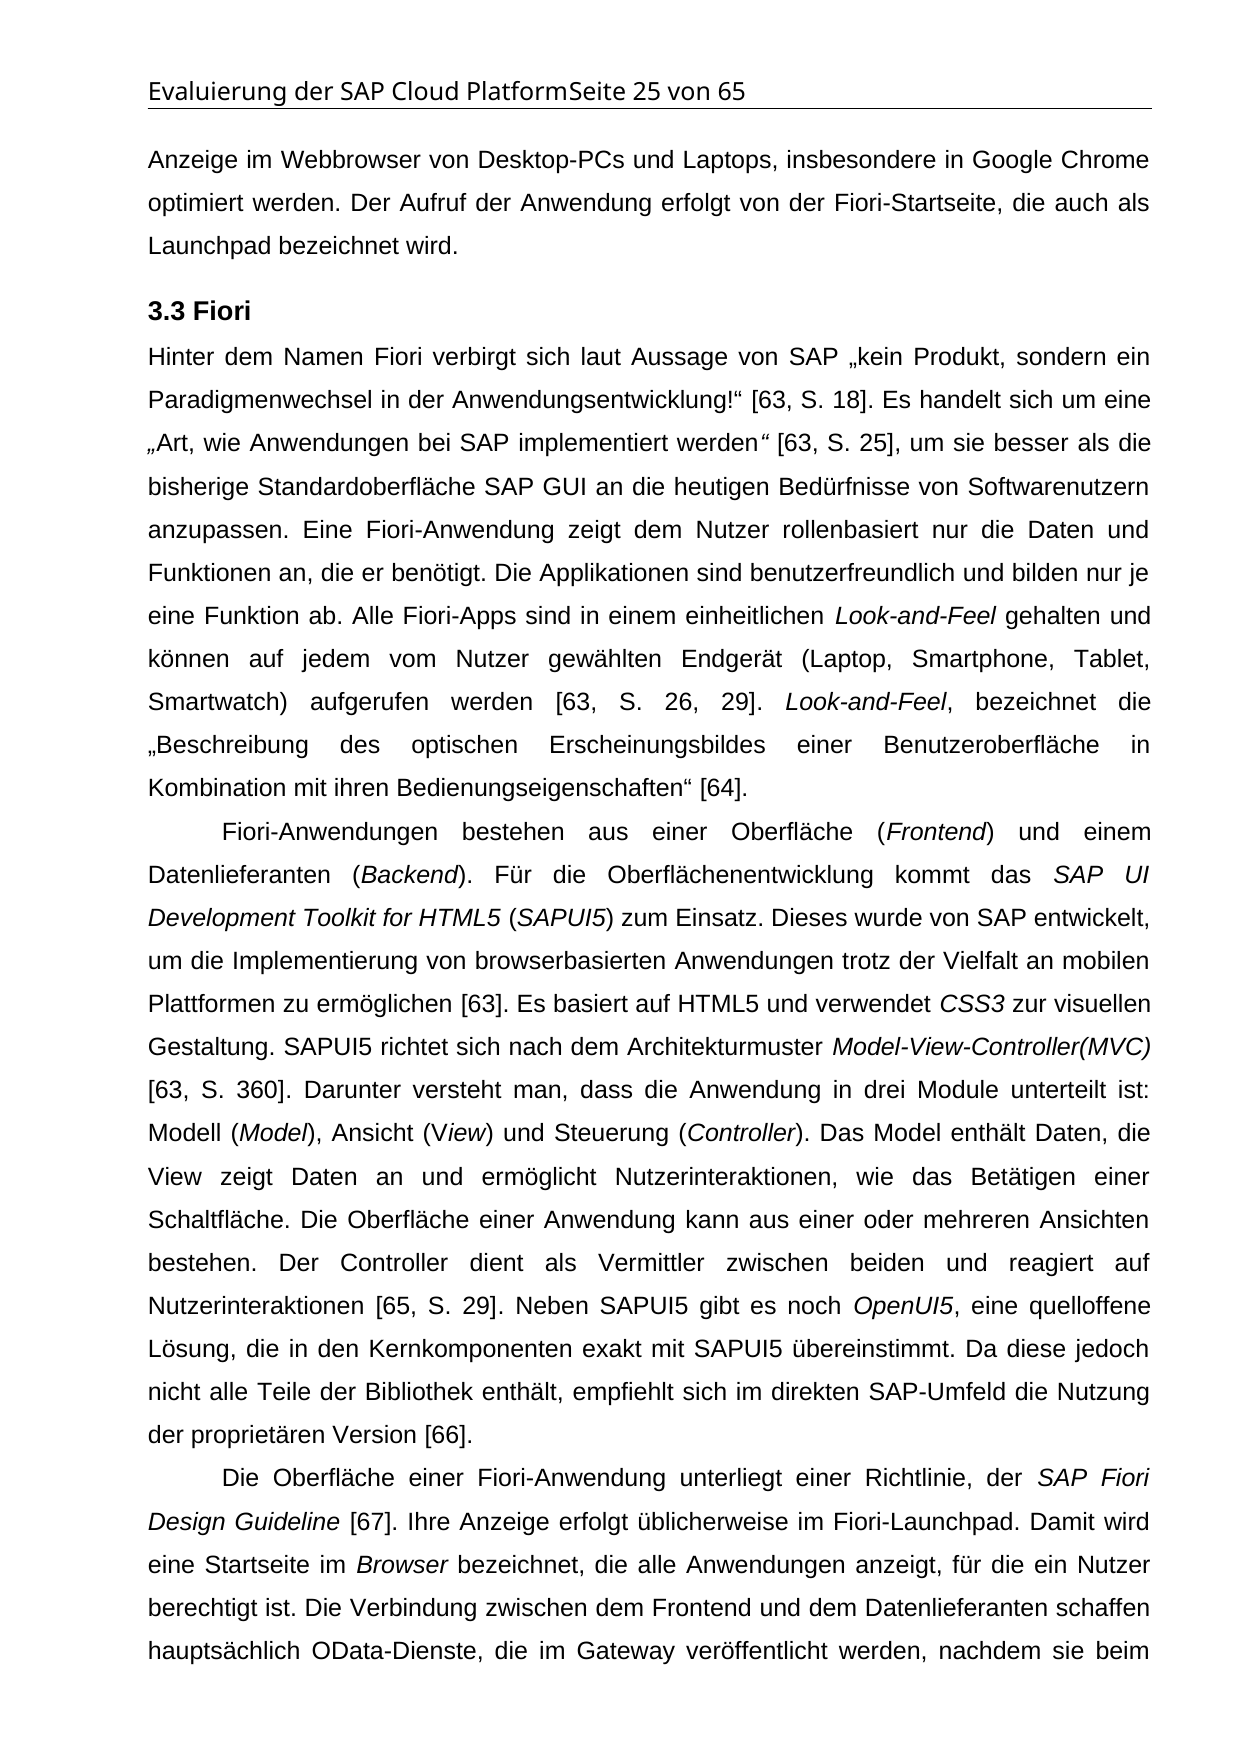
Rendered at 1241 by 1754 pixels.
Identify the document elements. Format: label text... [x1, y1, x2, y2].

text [148, 145, 1152, 260]
subtitle Fiori [148, 295, 1152, 327]
text Hinter dem Namen Fiori verbirgt sich laut Aussage von SAP „kein Produkt, sondern ein Paradigmenwechsel in der Anwendungsentwicklung!“ . Es handelt sich um eine „Art, wie Anwendungen bei SAP implementiert werden“ , um sie besser als die bisherige Standardoberfläche SAP GUI an die heutigen Bedürfnisse von Softwarenutzern anzupassen. Eine Fiori-Anwendung zeigt dem Nutzer rollenbasiert nur die Daten und Funktionen an, die er benötigt. Die Applikationen sind benutzerfreundlich und bilden nur je eine Funktion ab. Alle Fiori-Apps sind in einem einheitlichen Look-and-Feel gehalten und können auf jedem vom Nutzer gewählten Endgerät (Laptop, Smartphone, Tablet, Smartwatch) aufgerufen werden. Look-and-Feel, bezeichnet die „Beschreibung des optischen Erscheinungsbildes einer Benutzeroberfläche in Kombination mit ihren Bedienungseigenschaften“. [148, 342, 1152, 802]
text Fiori-Anwendungen bestehen aus einer Oberfläche (Frontend) und einem Datenlieferanten (Backend). Für die Oberflächenentwicklung kommt das SAP UI Development Toolkit for HTML5 (SAPUI5) zum Einsatz. Dieses wurde von SAP entwickelt, um die Implementierung von browserbasierten Anwendungen trotz der Vielfalt an mobilen Plattformen zu ermöglichen . Es basiert auf HTML5 und verwendet CSS3 zur visuellen Gestaltung. SAPUI5 richtet sich nach dem Architekturmuster Model-View-Controller(MVC) . Darunter versteht man, dass die Anwendung in drei Module unterteilt ist: Modell (Model), Ansicht (View) und Steuerung (Controller). Das Model enthält Daten, die View zeigt Daten an und ermöglicht Nutzerinteraktionen, wie das Betätigen einer Schaltfläche. Die Oberfläche einer Anwendung kann aus einer oder mehreren Ansichten bestehen. Der Controller dient als Vermittler zwischen beiden und reagiert auf Nutzerinteraktionen. Neben SAPUI5 gibt es noch OpenUI5, eine quelloffene Lösung, die in den Kernkomponenten exakt mit SAPUI5 übereinstimmt. Da diese jedoch nicht alle Teile der Bibliothek enthält, empfiehlt sich im direkten SAP-Umfeld die Nutzung der proprietären Version . [148, 817, 1152, 1449]
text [148, 1463, 1152, 1665]
